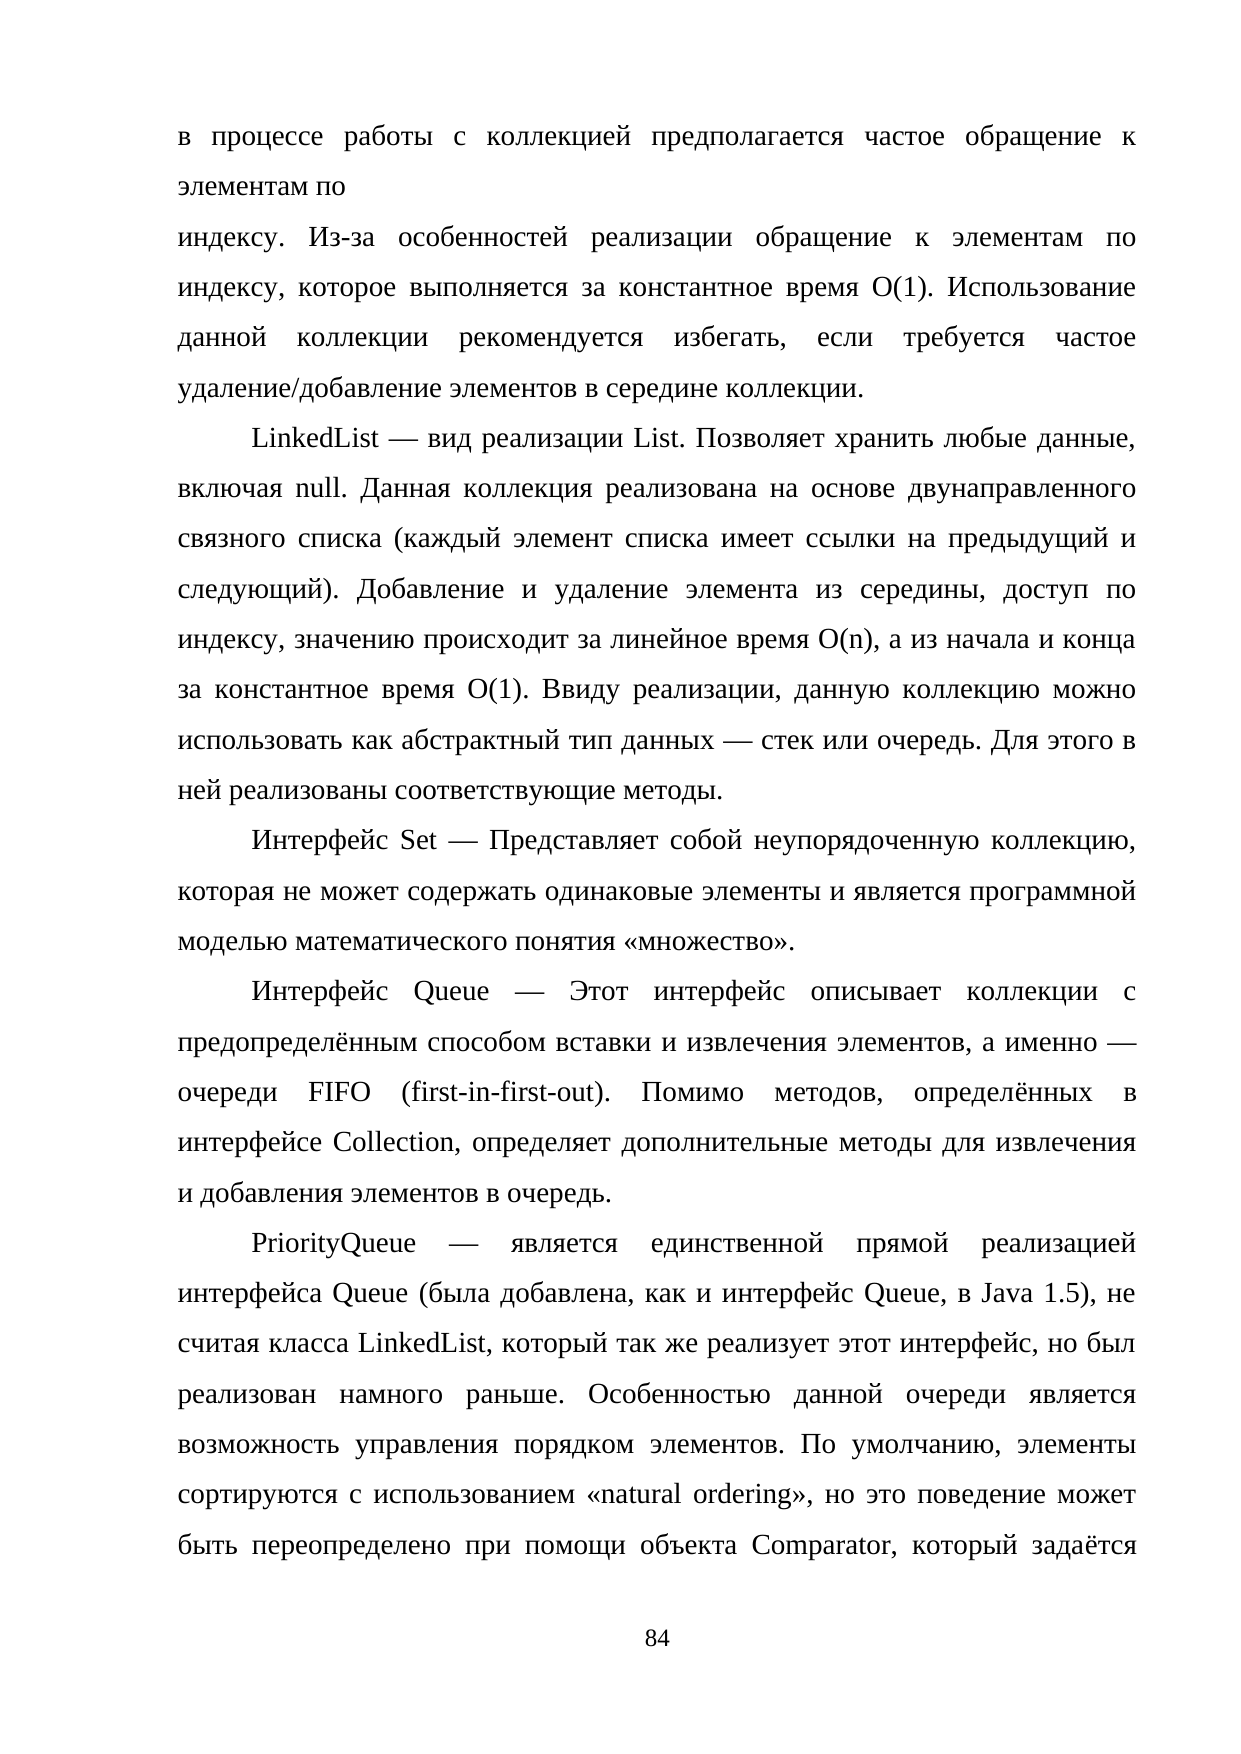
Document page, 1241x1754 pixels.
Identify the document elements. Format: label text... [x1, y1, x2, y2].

text Интерфейс Queue — Этот интерфейс описывает коллекции с предопределённым способом вставки и извлечения элементов, а именно — очереди FIFO (first-in-first-out). Помимо методов, определённых в интерфейсе Collection, определяет дополнительные методы для извлечения и добавления элементов в очередь. [177, 973, 1137, 1208]
text индексу. Из-за особенностей реализации обращение к элементам по индексу, которое выполняется за константное время O(1). Использование данной коллекции рекомендуется избегать, если требуется частое удаление/добавление элементов в середине коллекции. [177, 219, 1137, 403]
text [177, 118, 1137, 202]
text Интерфейс Set — Представляет собой неупорядоченную коллекцию, которая не может содержать одинаковые элементы и является программной моделью математического понятия «множество». [177, 822, 1137, 957]
text LinkedList — вид реализации List. Позволяет хранить любые данные, включая null. Данная коллекция реализована на основе двунаправленного связного списка (каждый элемент списка имеет ссылки на предыдущий и следующий). Добавление и удаление элемента из середины, доступ по индексу, значению происходит за линейное время O(n), а из начала и конца за константное время O(1). Ввиду реализации, данную коллекцию можно использовать как абстрактный тип данных — стек или очередь. Для этого в ней реализованы соответствующие методы. [177, 420, 1137, 806]
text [177, 1225, 1137, 1560]
